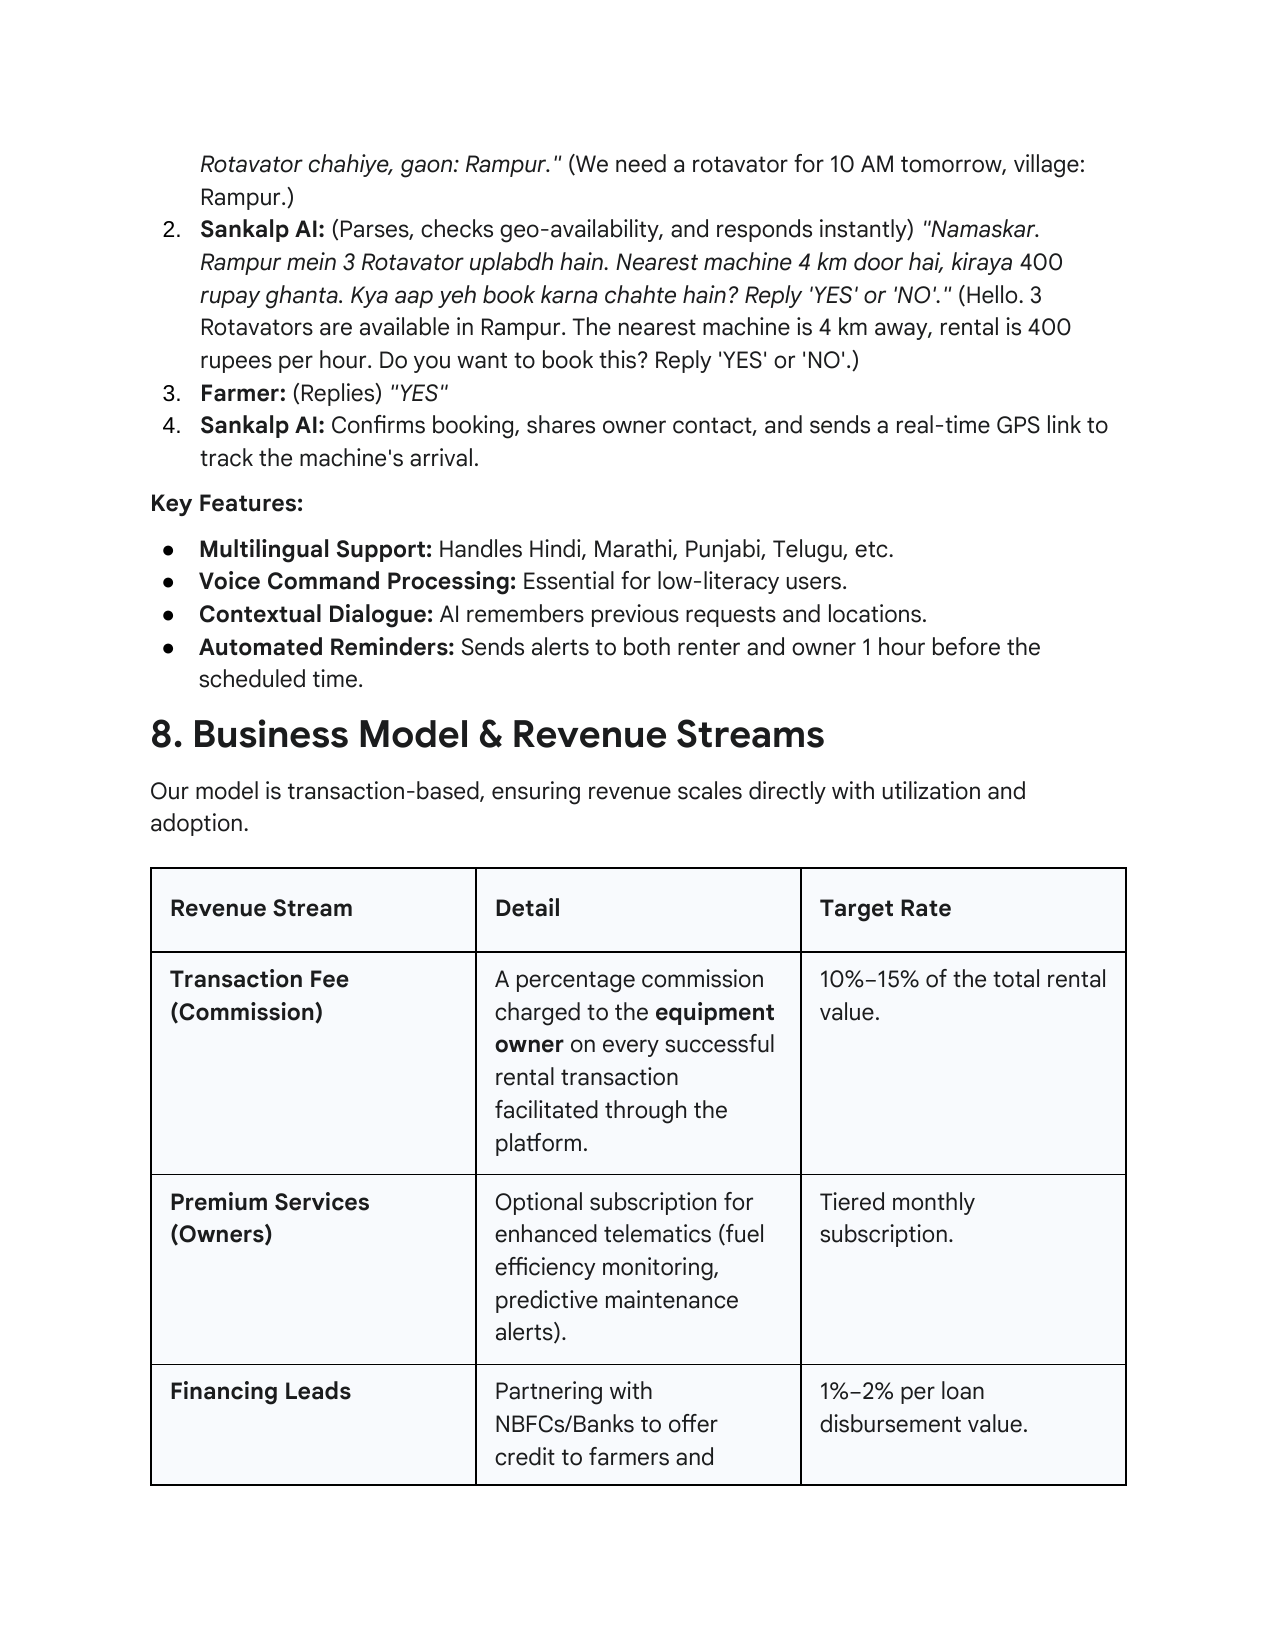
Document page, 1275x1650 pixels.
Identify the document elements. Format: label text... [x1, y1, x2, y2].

table_cell 10%−15% of the total rental value. [802, 953, 1125, 1174]
list Voice Command Processing: Essential for low-literacy users. [161, 567, 1125, 596]
table_cell Tiered monthly subscription. [802, 1175, 1125, 1363]
table_header Target Rate [802, 869, 1125, 951]
table_cell Transaction Fee (Commission) [152, 953, 475, 1174]
table_cell Optional subscription for enhanced telematics (fuel efficiency monitoring, predictive maintenance alerts). [477, 1175, 800, 1363]
list Contextual Dialogue: AI remembers previous requests and locations. [161, 600, 1125, 629]
table_cell A percentage commission charged to the equipment owner on every successful rental transaction facilitated through the platform. [477, 953, 800, 1174]
text Our model is transaction-based, ensuring revenue scales directly with utilization and adoption. [150, 777, 1125, 838]
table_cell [802, 1365, 1125, 1484]
list Farmer: (Replies) "YES" [162, 379, 1125, 408]
table_header Detail [477, 869, 800, 951]
list Sankalp AI: Confirms booking, shares owner contact, and sends a real-time GPS link to track the machine's arrival. [162, 412, 1125, 473]
table_cell Financing Leads [152, 1365, 475, 1484]
text Key Features: [150, 489, 1125, 518]
list Multilingual Support: Handles Hindi, Marathi, Punjabi, Telugu, etc. [161, 535, 1125, 563]
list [162, 150, 1125, 211]
list Automated Reminders: Sends alerts to both renter and owner 1 hour before the scheduled time. [161, 633, 1125, 694]
subtitle 8. Business Model & Revenue Streams [150, 711, 1125, 758]
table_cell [477, 1365, 800, 1484]
table_header Revenue Stream [152, 869, 475, 951]
list Sankalp AI: (Parses, checks geo-availability, and responds instantly) "Namaskar. Rampur mein 3 Rotavator uplabdh hain. Nearest machine 4 km door hai, kiraya 400 rupay ghanta. Kya aap yeh book karna chahte hain? Reply 'YES' or 'NO'." (Hello. 3 Rotavators are available in Rampur. The nearest machine is 4 km away, rental is 400 rupees per hour. Do you want to book this? Reply 'YES' or 'NO'.) [162, 215, 1125, 375]
table_cell Premium Services (Owners) [152, 1175, 475, 1363]
